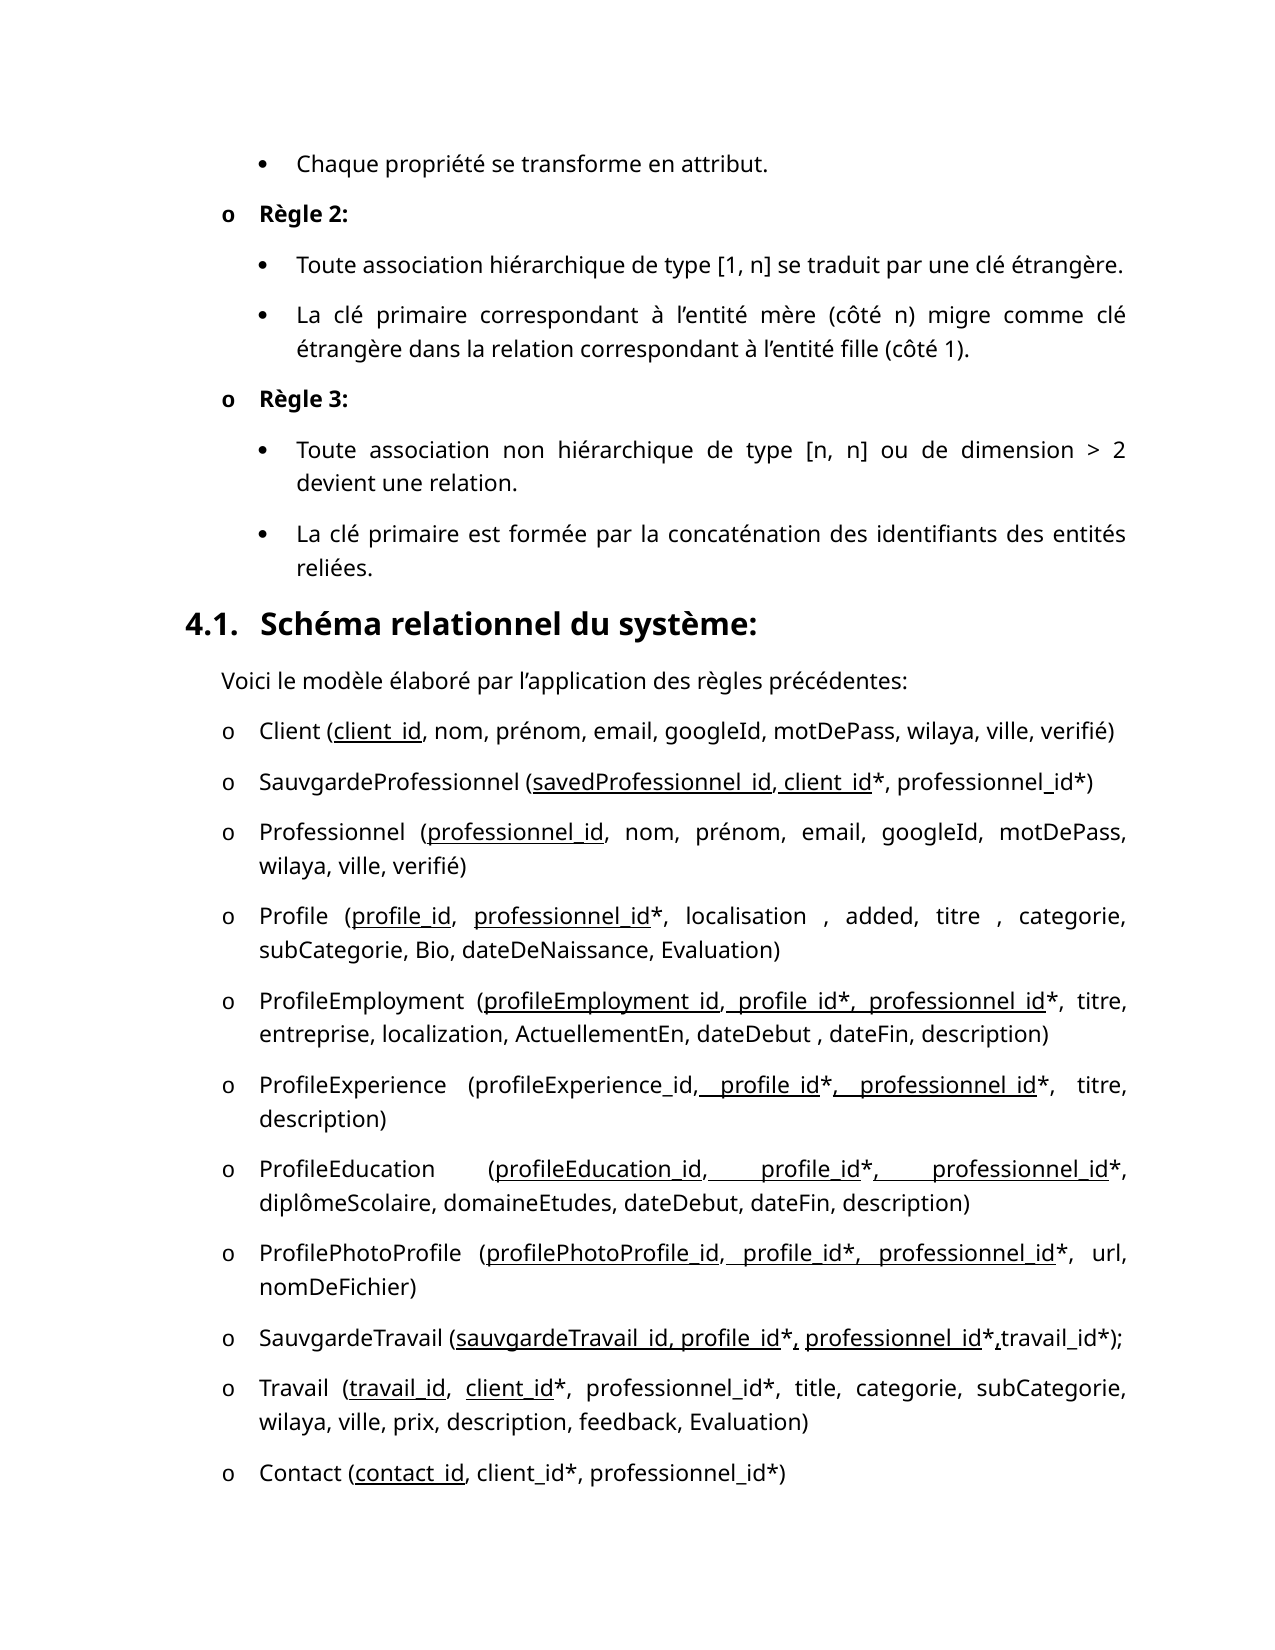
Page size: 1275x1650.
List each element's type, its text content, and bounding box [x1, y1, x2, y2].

list Profile (profile_id, professionnel_id*, localisation , added, titre , categorie, subCategorie, Bio, dateDeNaissance, Evaluation) [221, 900, 1127, 965]
list ProfileEducation (profileEducation_id, profile_id*, professionnel_id*, diplômeScolaire, domaineEtudes, dateDebut, dateFin, description) [221, 1153, 1127, 1218]
list SauvgardeProfessionnel (savedProfessionnel_id, client_id*, professionnel_id*) [221, 766, 1127, 797]
list Toute association non hiérarchique de type [n, n] ou de dimension > 2 devient une relation. [259, 434, 1127, 499]
list Règle 2: [221, 198, 1127, 229]
list Contact (contact_id, client_id*, professionnel_id*) [221, 1456, 1127, 1488]
list ProfileExperience (profileExperience_id, profile_id*, professionnel_id*, titre, description) [221, 1069, 1127, 1134]
list Toute association hiérarchique de type [1, n] se traduit par une clé étrangère. [259, 248, 1127, 280]
list SauvgardeTravail (sauvgardeTravail_id, profile_id*, professionnel_id*,travail_id*); [221, 1322, 1127, 1353]
list Client (client_id, nom, prénom, email, googleId, motDePass, wilaya, ville, verifié) [221, 715, 1127, 746]
list Chaque propriété se transforme en attribut. [259, 148, 1127, 179]
list ProfileEmployment (profileEmployment_id, profile_id*, professionnel_id*, titre, entreprise, localization, ActuellementEn, dateDebut , dateFin, description) [221, 984, 1127, 1050]
text Voici le modèle élaboré par l’application des règles précédentes: [148, 664, 1127, 696]
list Règle 3: [221, 383, 1127, 414]
list ProfilePhotoProfile (profilePhotoProfile_id, profile_id*, professionnel_id*, url, nomDeFichier) [221, 1237, 1127, 1302]
list La clé primaire correspondant à l’entité mère (côté n) migre comme clé étrangère dans la relation correspondant à l’entité fille (côté 1). [259, 299, 1127, 364]
list Professionnel (professionnel_id, nom, prénom, email, googleId, motDePass, wilaya, ville, verifié) [221, 816, 1127, 881]
list Travail (travail_id, client_id*, professionnel_id*, title, categorie, subCategorie, wilaya, ville, prix, description, feedback, Evaluation) [221, 1372, 1127, 1437]
list Schéma relationnel du système: [185, 602, 1127, 644]
list La clé primaire est formée par la concaténation des identifiants des entités reliées. [259, 518, 1127, 583]
